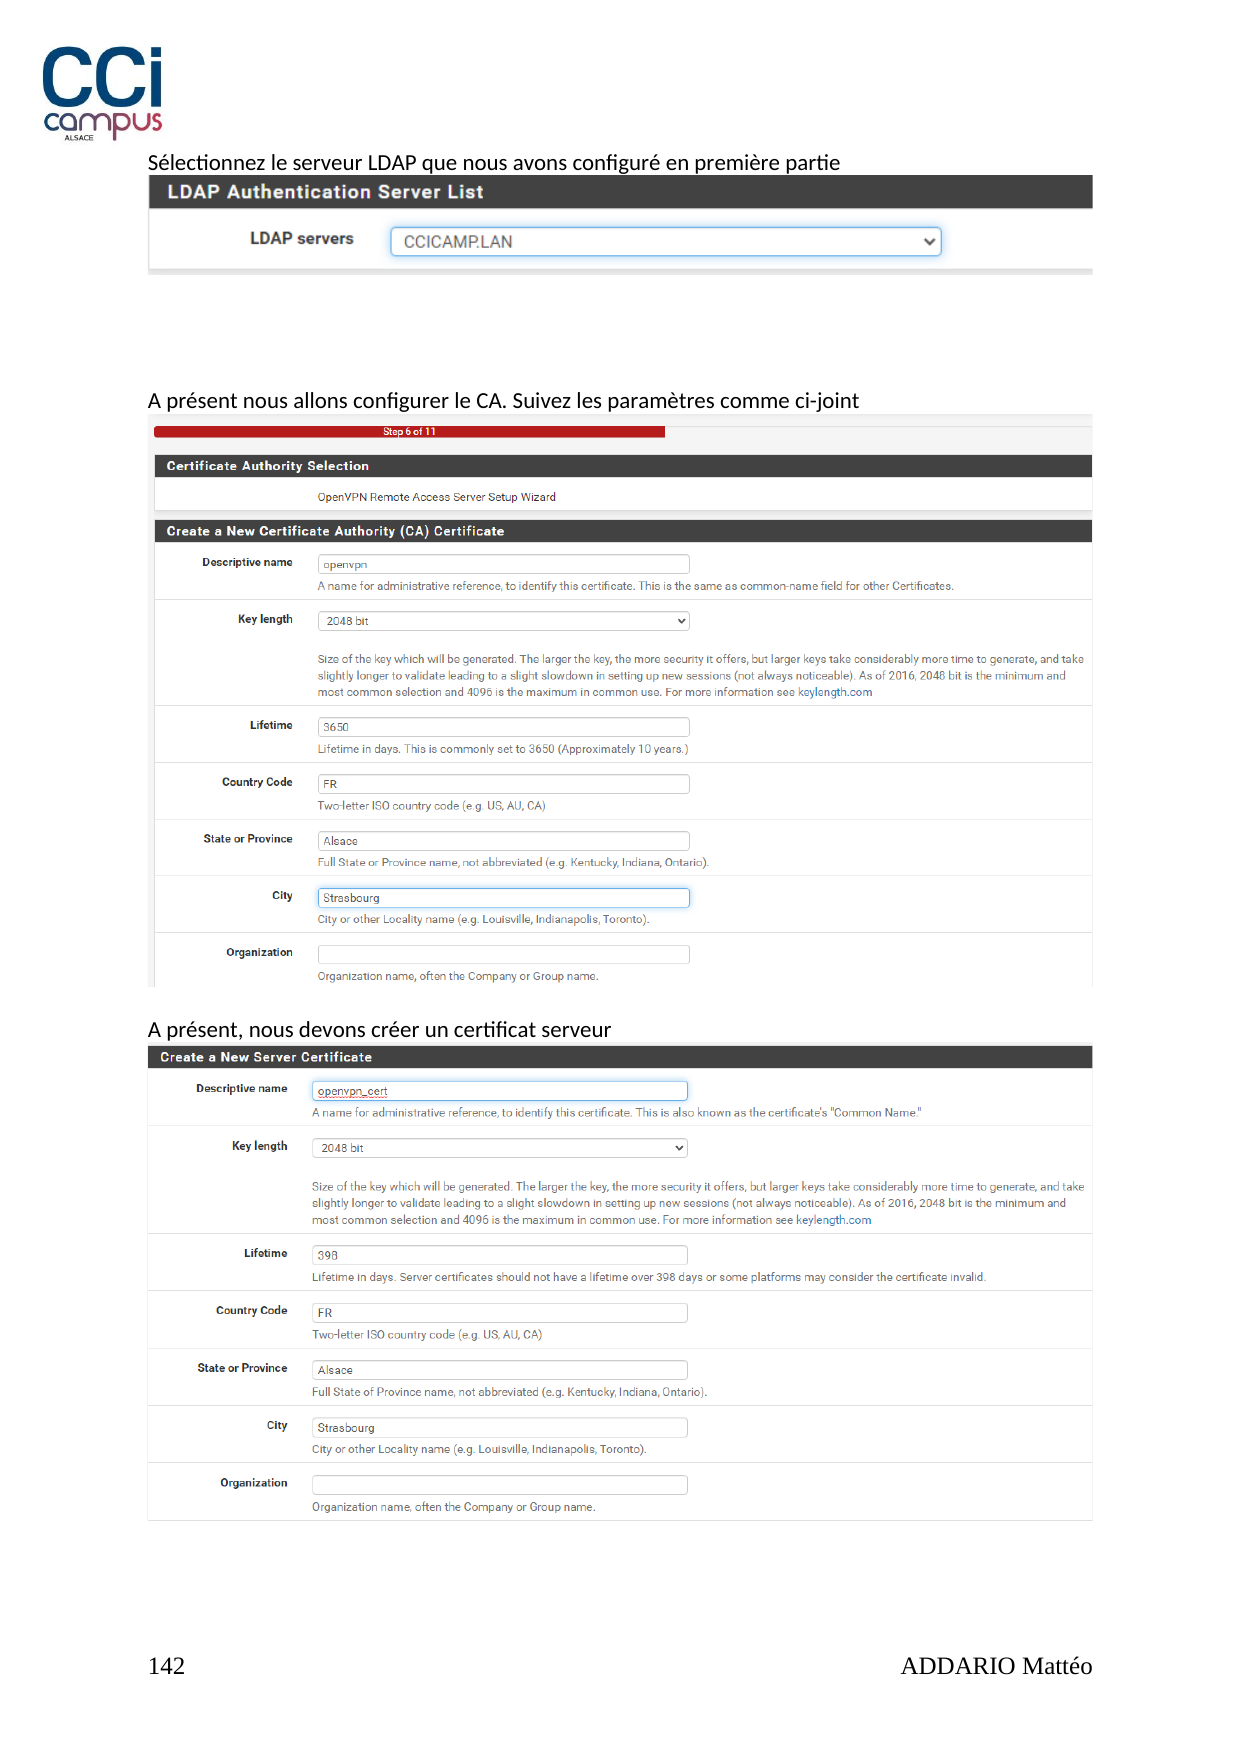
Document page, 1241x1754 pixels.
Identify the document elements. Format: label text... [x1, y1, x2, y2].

picture [147, 1042, 1093, 1521]
text A présent, nous devons créer un certificat serveur [148, 1015, 1093, 1042]
picture [147, 175, 1093, 275]
picture [35, 26, 182, 148]
text A présent nous allons configurer le CA. Suivez les paramètres comme ci-joint [148, 386, 1093, 414]
text Sélectionnez le serveur LDAP que nous avons configuré en première partie [148, 148, 1093, 175]
picture [147, 414, 1093, 987]
